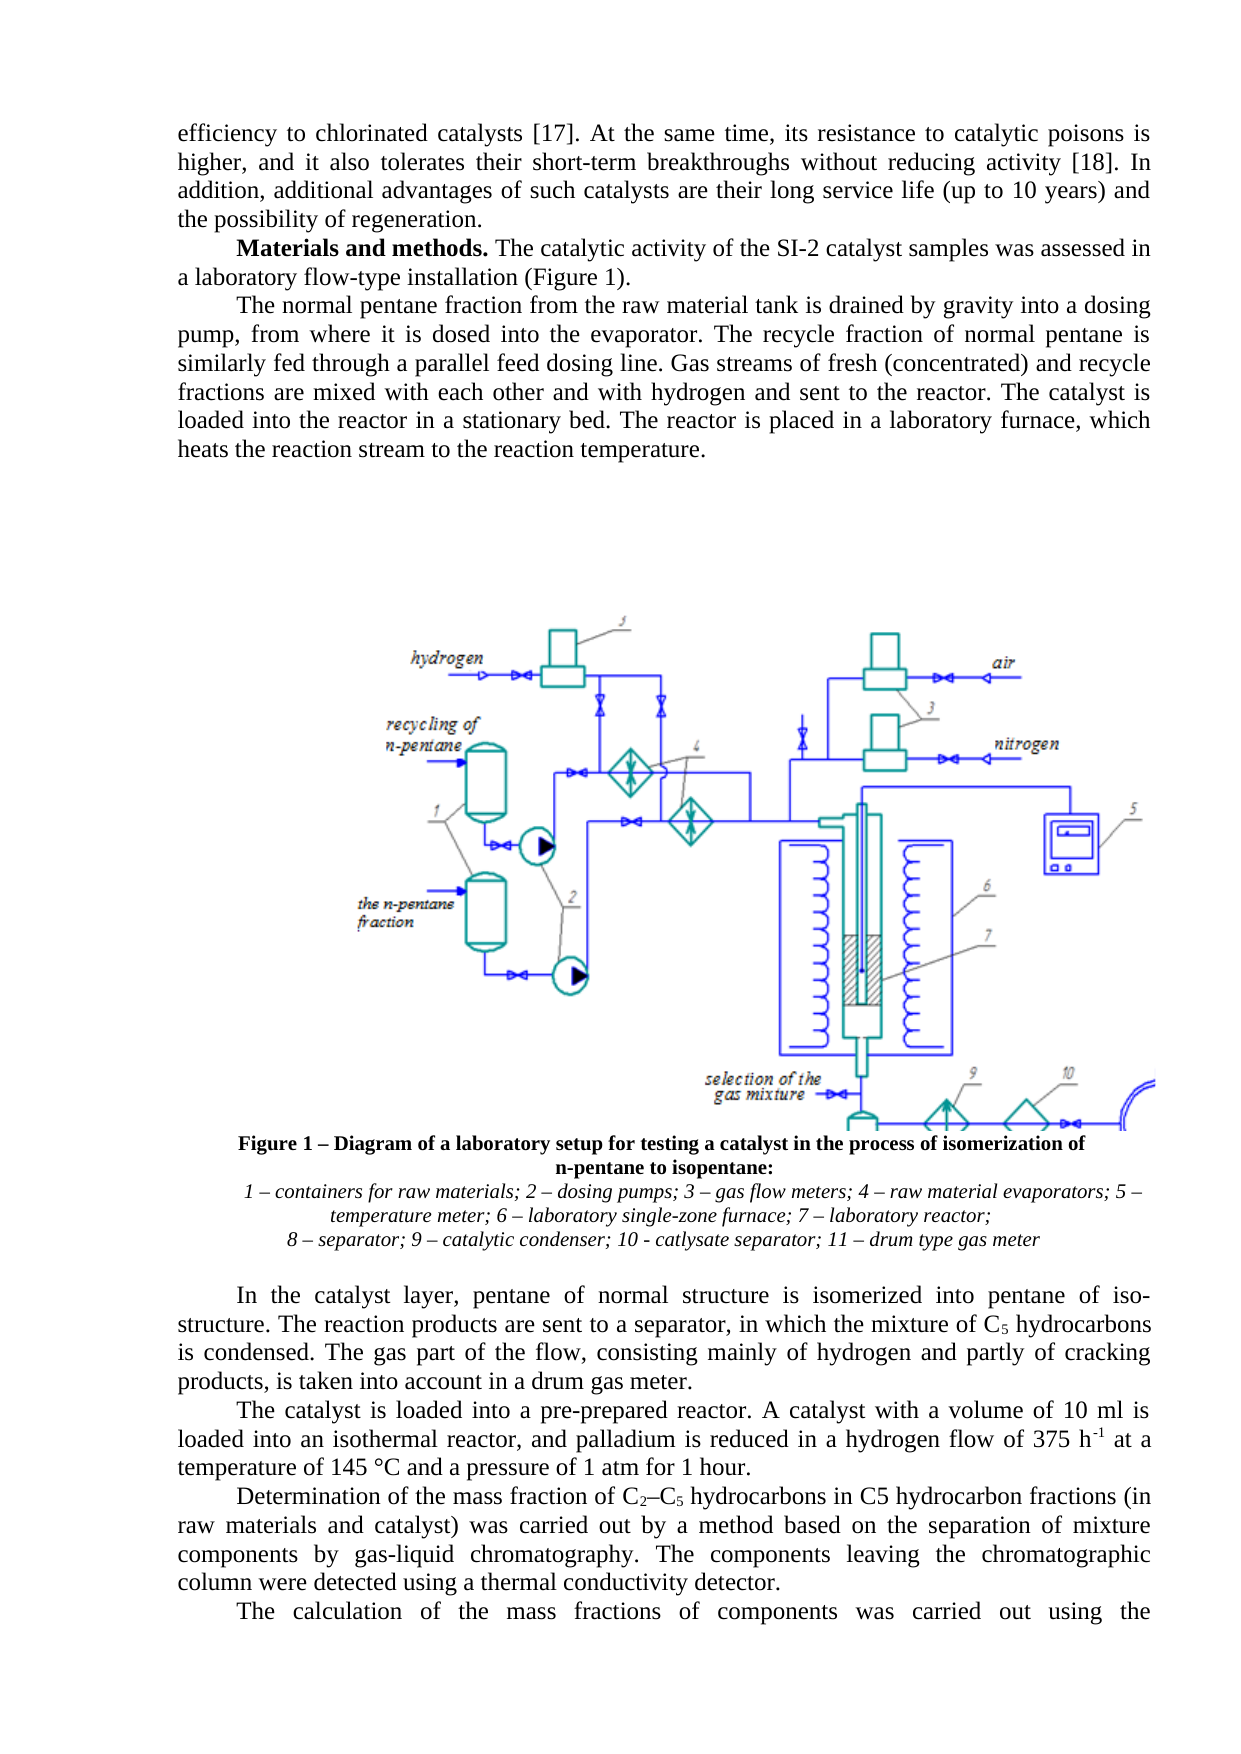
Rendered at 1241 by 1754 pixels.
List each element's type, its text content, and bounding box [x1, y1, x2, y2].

text In the catalyst layer, pentane of normal structure is isomerized into pentane of iso-structure. The reaction products are sent to a separator, in which the mixture of C5 hydrocarbons is condensed. The gas part of the flow, consisting mainly of hydrogen and partly of cracking products, is taken into account in a drum gas meter. [177, 1280, 1152, 1395]
text 1 – containers for raw materials; 2 – dosing pumps; 3 – gas flow meters; 4 – raw material evaporators; 5 – temperature meter; 6 – laboratory single-zone furnace; 7 – laboratory reactor; 8 – separator; 9 – catalytic condenser; 10 - catlysate separator; 11 – drum type gas meter [177, 1179, 1152, 1251]
text Determination of the mass fraction of C2–C5 hydrocarbons in C5 hydrocarbon fractions (in raw materials and catalyst) was carried out by a method based on the separation of mixture components by gas-liquid chromatography. The components leaving the chromatographic column were detected using a thermal conductivity detector. [177, 1481, 1152, 1596]
text Materials and methods. The catalytic activity of the SI-2 catalyst samples was assessed in a laboratory flow-type installation (Figure 1). [177, 233, 1152, 291]
text Figure 1 – Diagram of a laboratory setup for testing a catalyst in the process of isomerization of n-pentane to isopentane: [177, 492, 1152, 1179]
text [177, 118, 1152, 233]
text The catalyst is loaded into a pre-prepared reactor. A catalyst with a volume of 10 ml is loaded into an isothermal reactor, and palladium is reduced in a hydrogen flow of 375 h-1 at a temperature of 145 °C and a pressure of 1 atm for 1 hour. [177, 1395, 1152, 1481]
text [177, 1596, 1152, 1625]
text The normal pentane fraction from the raw material tank is drained by gravity into a dosing pump, from where it is dosed into the evaporator. The recycle fraction of normal pentane is similarly fed through a parallel feed dosing line. Gas streams of fresh (concentrated) and recycle fractions are mixed with each other and with hydrogen and sent to the reactor. The catalyst is loaded into the reactor in a stationary bed. The reactor is placed in a laboratory furnace, which heats the reaction stream to the reaction temperature. [177, 291, 1152, 463]
